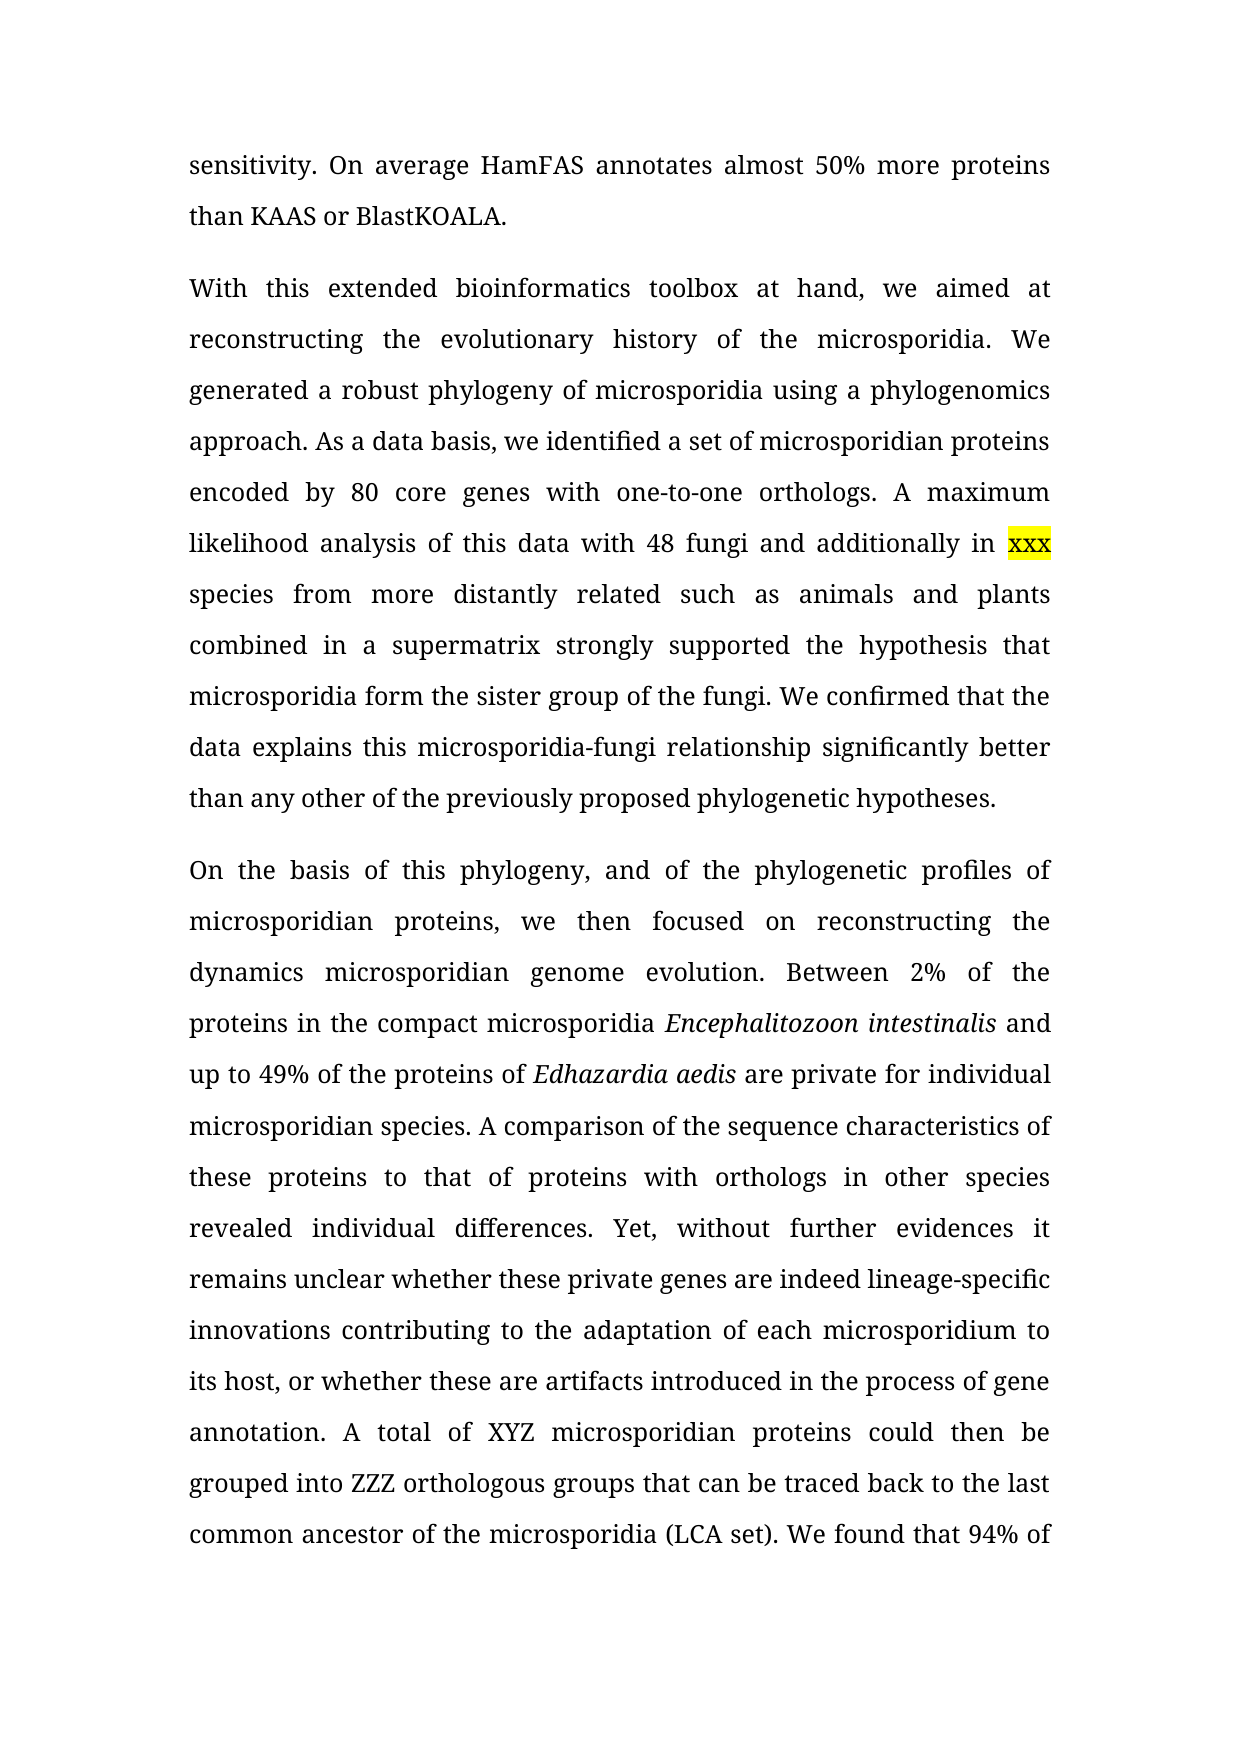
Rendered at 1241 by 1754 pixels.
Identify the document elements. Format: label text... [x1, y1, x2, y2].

text With this extended bioinformatics toolbox at hand, we aimed at reconstructing the evolutionary history of the microsporidia. We generated a robust phylogeny of microsporidia using a phylogenomics approach. As a data basis, we identified a set of microsporidian proteins encoded by 80 core genes with one-to-one orthologs. A maximum likelihood analysis of this data with 48 fungi and additionally in xxx species from more distantly related such as animals and plants combined in a supermatrix strongly supported the hypothesis that microsporidia form the sister group of the fungi. We confirmed that the data explains this microsporidia-fungi relationship significantly better than any other of the previously proposed phylogenetic hypotheses. [189, 271, 1051, 815]
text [189, 148, 1051, 233]
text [189, 853, 1051, 1551]
